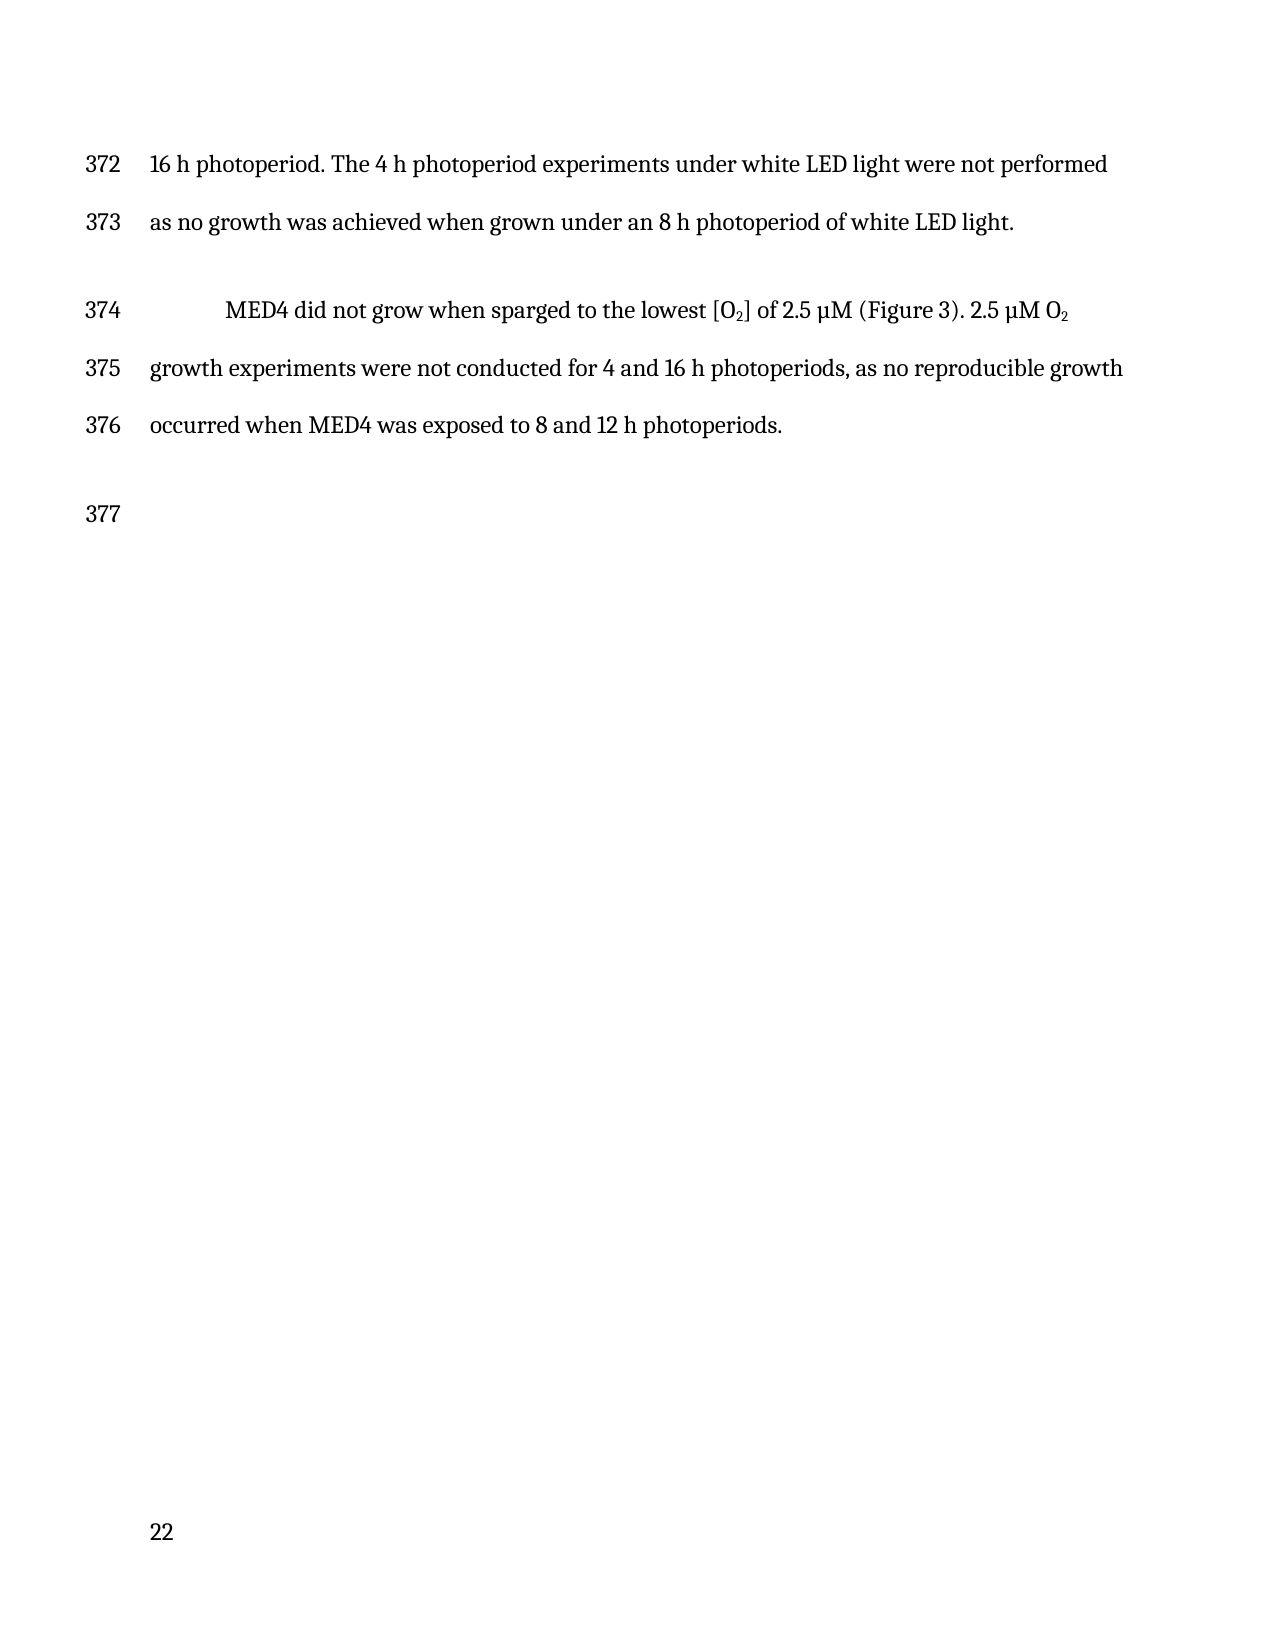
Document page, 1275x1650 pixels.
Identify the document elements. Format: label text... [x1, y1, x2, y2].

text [150, 150, 1125, 236]
text MED4 did not grow when sparged to the lowest [O2] of 2.5 µM (Figure 3). 2.5 µM O2 growth experiments were not conducted for 4 and 16 h photoperiods, as no reproducible growth occurred when MED4 was exposed to 8 and 12 h photoperiods. [150, 296, 1125, 440]
